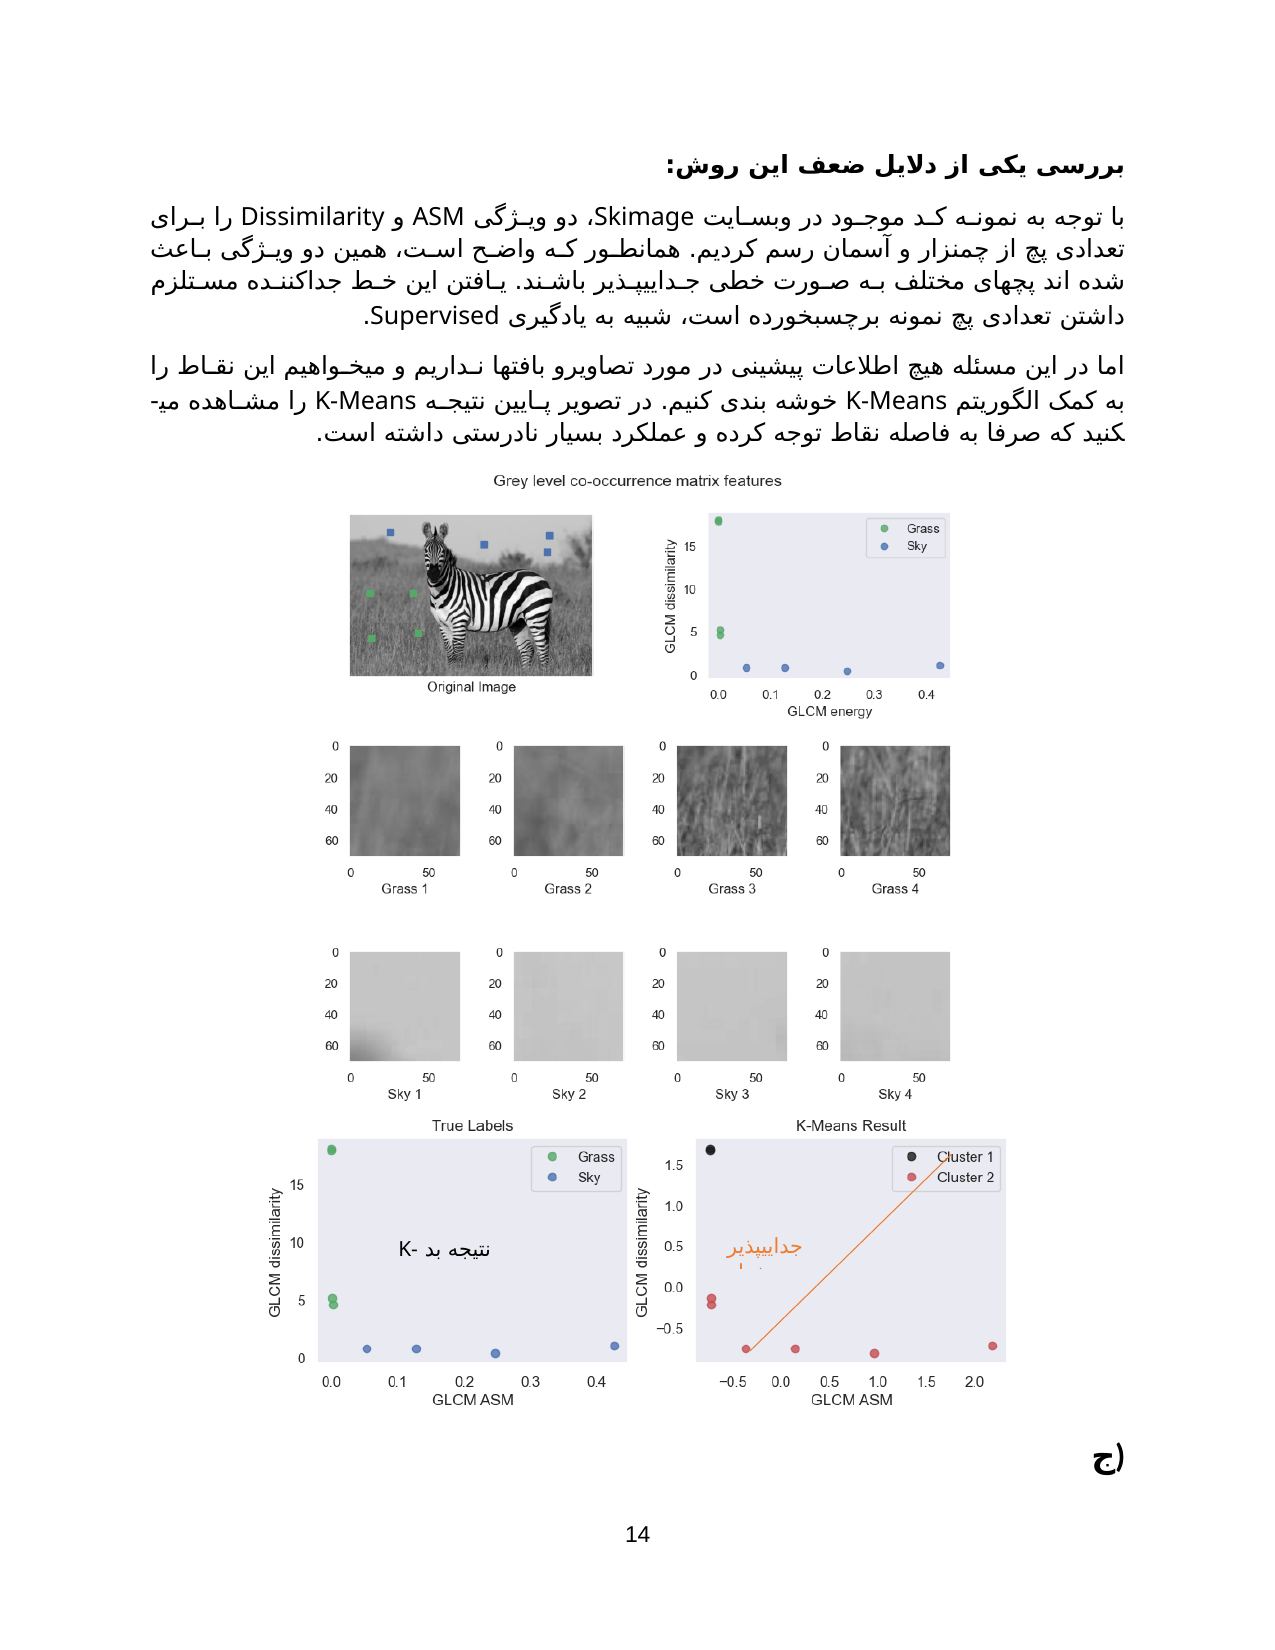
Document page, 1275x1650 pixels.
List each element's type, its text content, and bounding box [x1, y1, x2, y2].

subtitle ج) [150, 1435, 1125, 1476]
picture [260, 1110, 1015, 1417]
picture [316, 466, 959, 1109]
text اما در این مسئله هیچ اطلاعات پیشینی در مورد تصاویرو بافتها نداریم و میخواهیم این نقاط را به کمک الگوریتم K-Means خوشه بندی کنیم. در تصویر پایین نتیجه K-Means را مشاهده میکنید که صرفا به فاصله نقاط توجه کرده و عملکرد بسیار نادرستی داشته است. [150, 351, 1125, 448]
text با توجه به نمونه کد موجود در وبسایت Skimage، دو ویژگی ASM و Dissimilarity را برای تعدادی پچ از چمنزار و آسمان رسم کردیم. همانطور که واضح است، همین دو ویژگی باعث شده اند پچهای مختلف به صورت خطی جداییپذیر باشند. یافتن این خط جداکننده مستلزم داشتن تعدادی پچ نمونه برچسبخورده است، شبیه به یادگیری Supervised. [150, 198, 1125, 331]
text بررسی یکی از دلایل ضعف این روش: [150, 150, 1125, 179]
